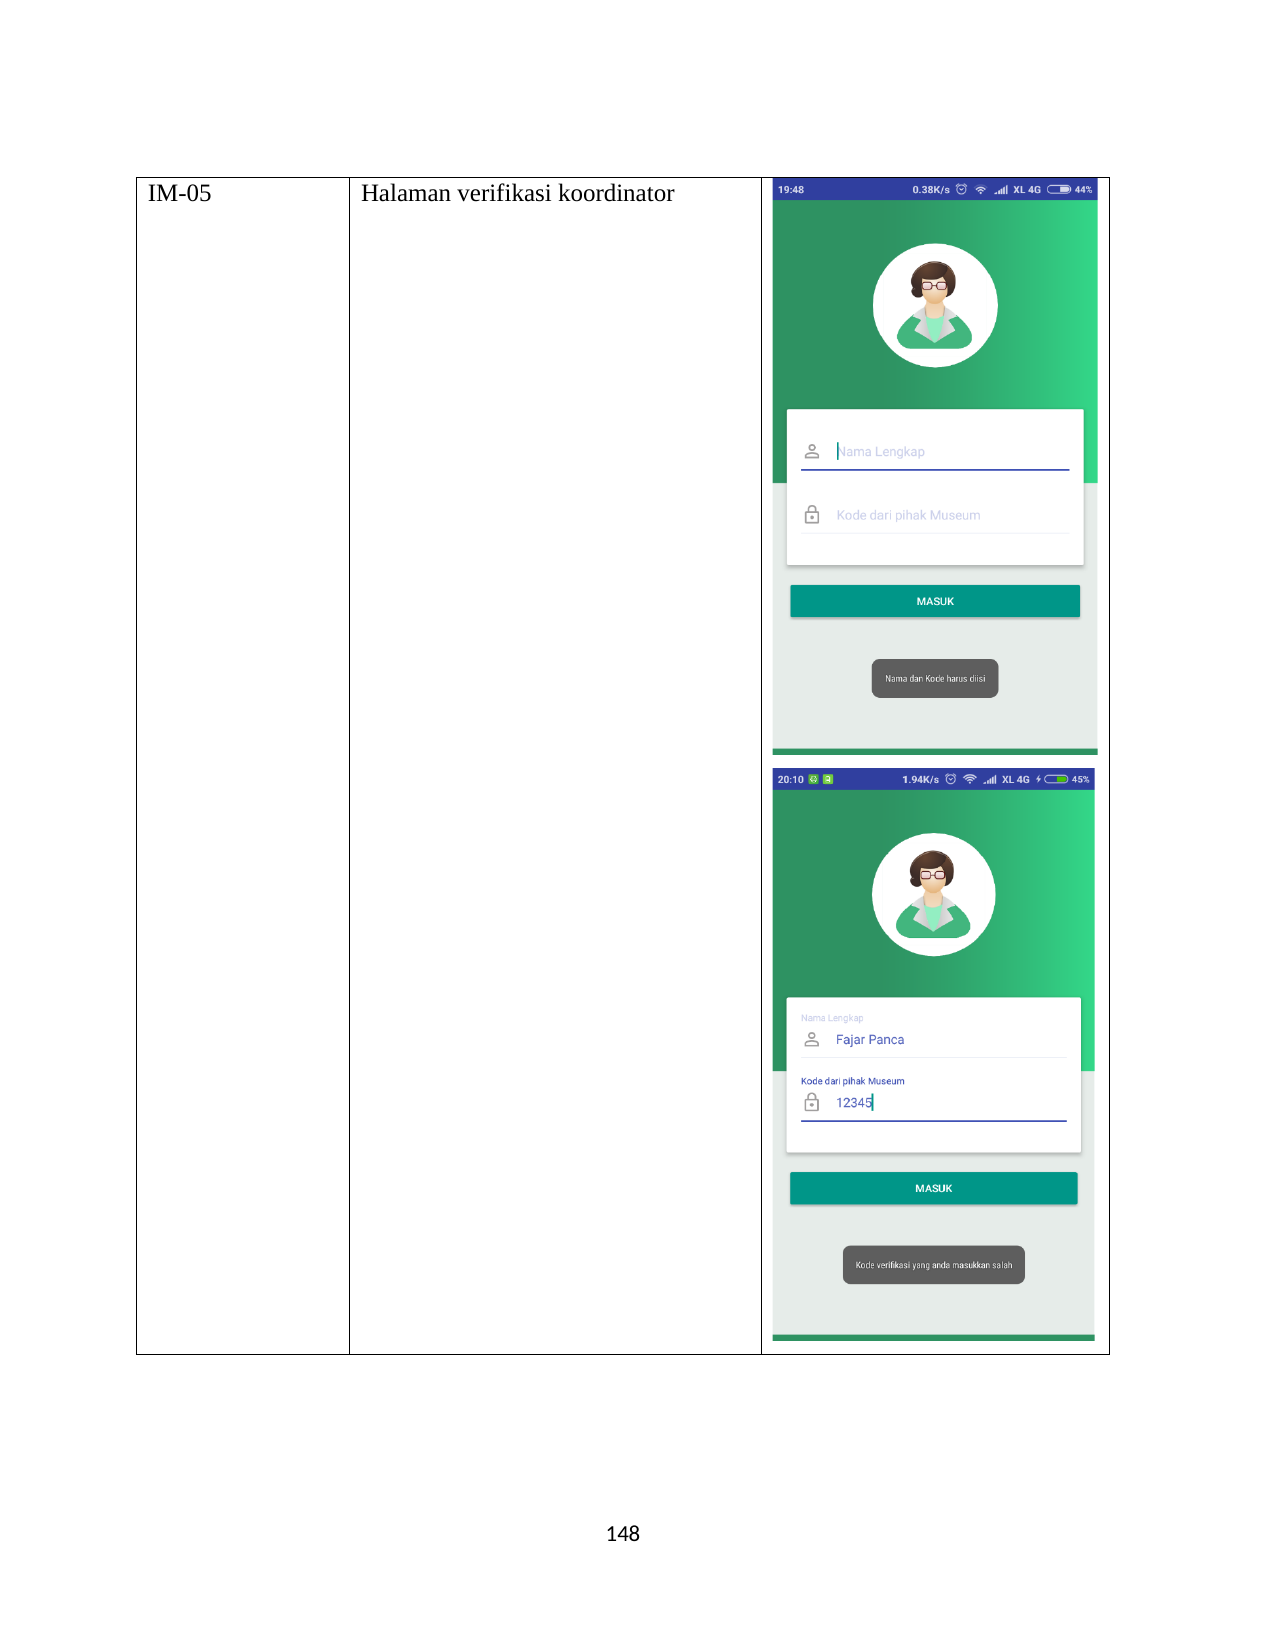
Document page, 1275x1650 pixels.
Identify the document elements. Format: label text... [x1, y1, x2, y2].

table_cell IM-05 [137, 178, 349, 1354]
table_cell [762, 178, 1109, 1354]
picture [772, 768, 1095, 1341]
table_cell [350, 178, 761, 1354]
picture [772, 178, 1098, 755]
